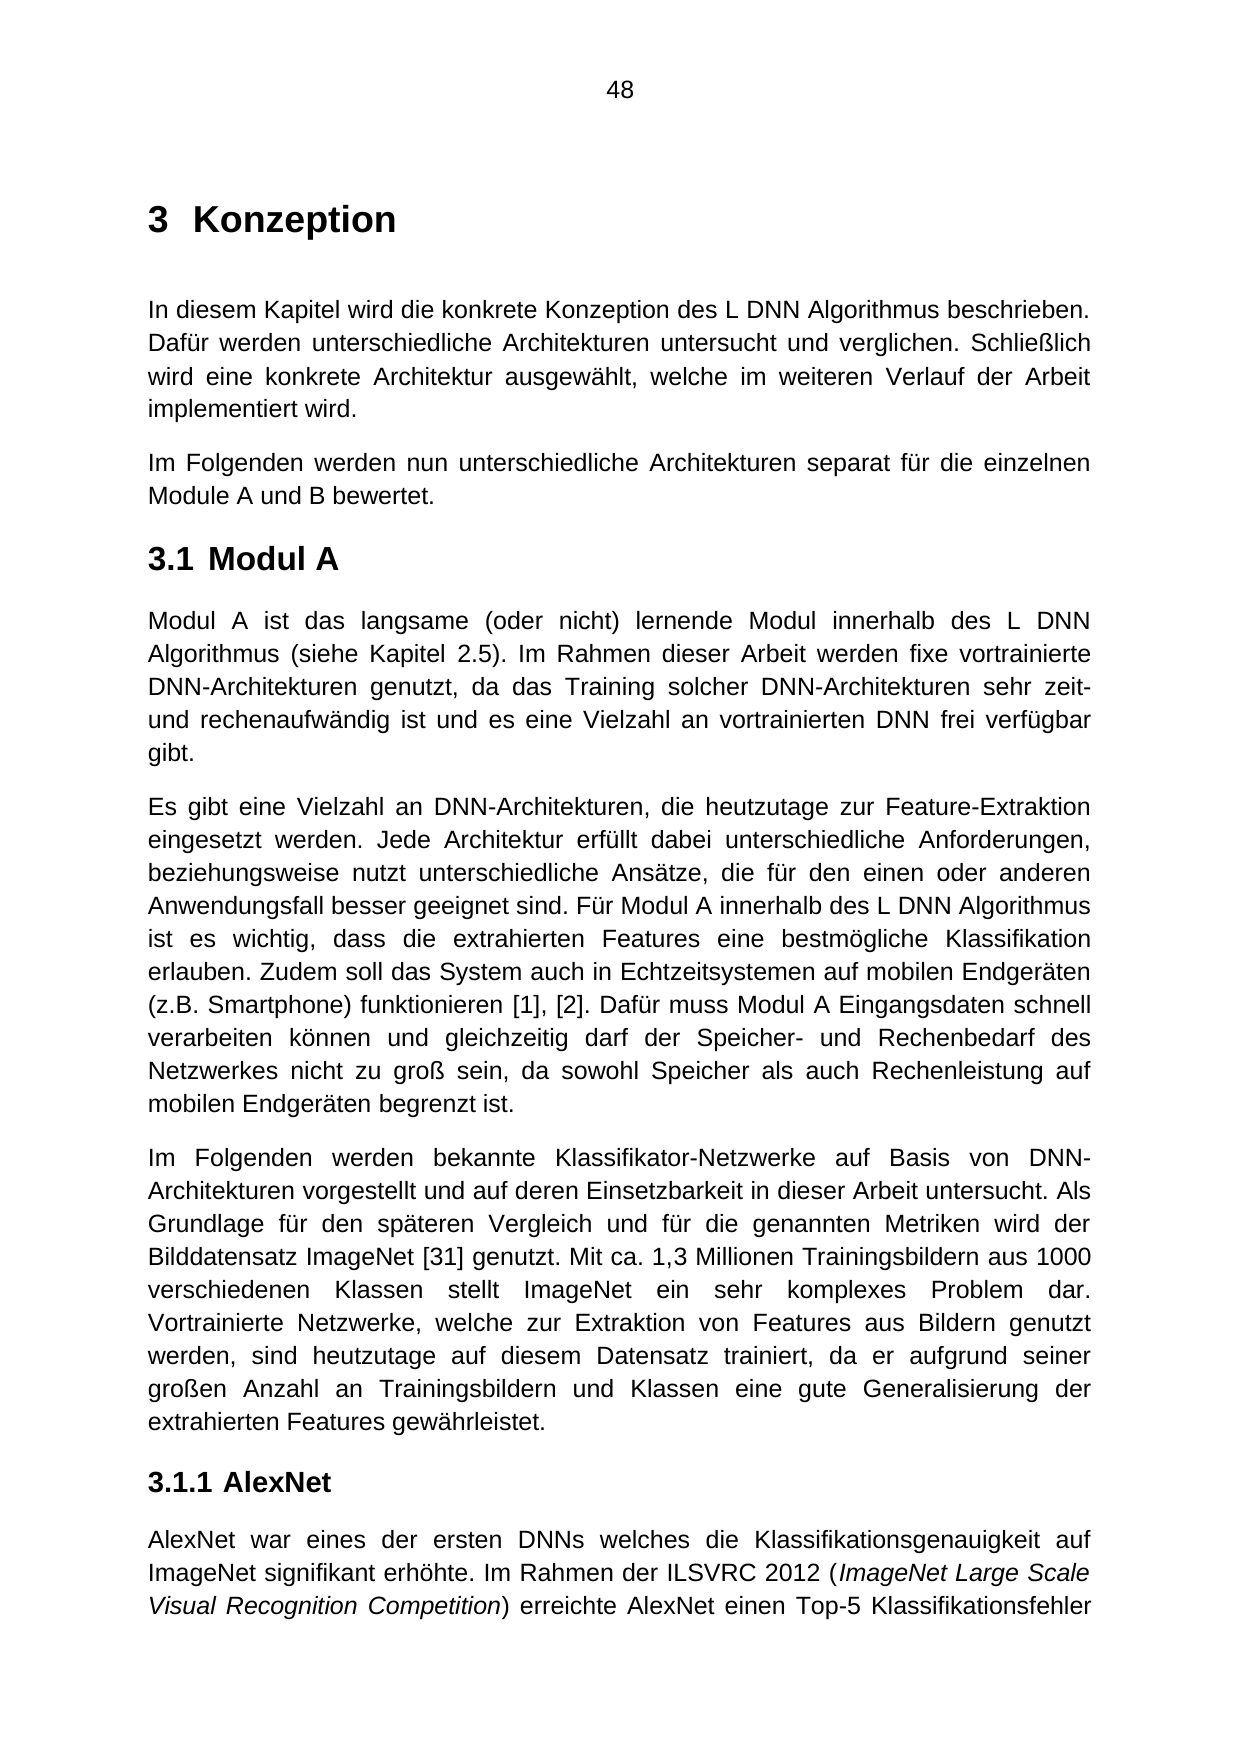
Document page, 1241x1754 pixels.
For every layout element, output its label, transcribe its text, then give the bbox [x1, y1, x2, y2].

text In diesem Kapitel wird die konkrete Konzeption des L DNN Algorithmus beschrieben. Dafür werden unterschiedliche Architekturen untersucht und verglichen. Schließlich wird eine konkrete Architektur ausgewählt, welche im weiteren Verlauf der Arbeit implementiert wird. [148, 295, 1092, 423]
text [148, 1525, 1092, 1620]
text Es gibt eine Vielzahl an DNN-Architekturen, die heutzutage zur Feature-Extraktion eingesetzt werden. Jede Architektur erfüllt dabei unterschiedliche Anforderungen, beziehungsweise nutzt unterschiedliche Ansätze, die für den einen oder anderen Anwendungsfall besser geeignet sind. Für Modul A innerhalb des L DNN Algorithmus ist es wichtig, dass die extrahierten Features eine bestmögliche Klassifikation erlauben. Zudem soll das System auch in Echtzeitsystemen auf mobilen Endgeräten (z.B. Smartphone) funktionieren,. Dafür muss Modul A Eingangsdaten schnell verarbeiten können und gleichzeitig darf der Speicher- und Rechenbedarf des Netzwerkes nicht zu groß sein, da sowohl Speicher als auch Rechenleistung auf mobilen Endgeräten begrenzt ist. [148, 792, 1092, 1118]
text Im Folgenden werden nun unterschiedliche Architekturen separat für die einzelnen Module A und B bewertet. [148, 448, 1092, 510]
subtitle AlexNet [148, 1465, 1092, 1499]
subtitle Konzeption [148, 198, 1092, 241]
text Im Folgenden werden bekannte Klassifikator-Netzwerke auf Basis von DNN-Architekturen vorgestellt und auf deren Einsetzbarkeit in dieser Arbeit untersucht. Als Grundlage für den späteren Vergleich und für die genannten Metriken wird der Bilddatensatz ImageNet genutzt. Mit ca. 1,3 Millionen Trainingsbildern aus 1000 verschiedenen Klassen stellt ImageNet ein sehr komplexes Problem dar. Vortrainierte Netzwerke, welche zur Extraktion von Features aus Bildern genutzt werden, sind heutzutage auf diesem Datensatz trainiert, da er aufgrund seiner großen Anzahl an Trainingsbildern und Klassen eine gute Generalisierung der extrahierten Features gewährleistet. [148, 1143, 1092, 1436]
subtitle Modul A [148, 539, 1092, 578]
text Modul A ist das langsame (oder nicht) lernende Modul innerhalb des L DNN Algorithmus (siehe Kapitel 2.5). Im Rahmen dieser Arbeit werden fixe vortrainierte DNN-Architekturen genutzt, da das Training solcher DNN-Architekturen sehr zeit- und rechenaufwändig ist und es eine Vielzahl an vortrainierten DNN frei verfügbar gibt. [148, 606, 1092, 767]
